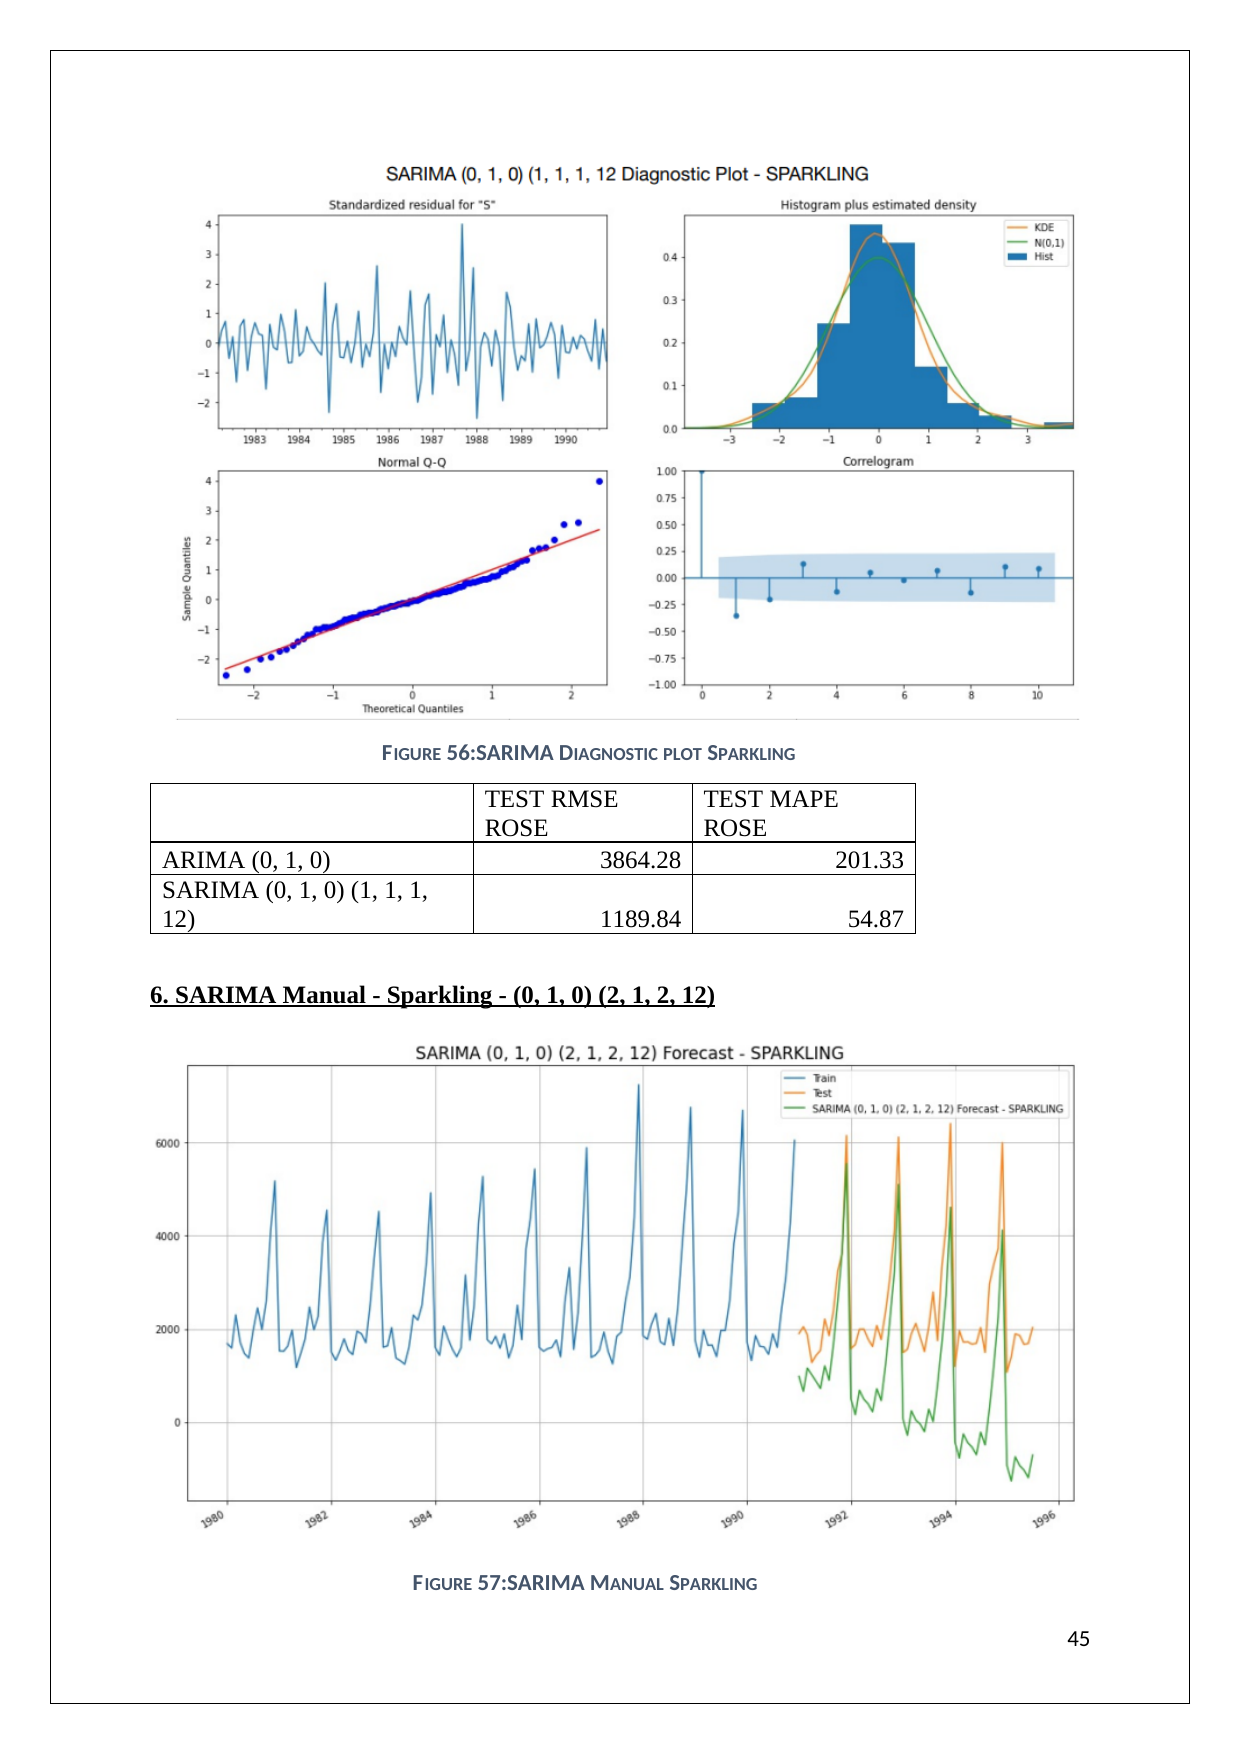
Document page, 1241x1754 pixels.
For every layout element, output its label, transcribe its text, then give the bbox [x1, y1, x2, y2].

text Figure 56:SARIMA Diagnostic plot Sparkling [150, 738, 1090, 766]
table_header [151, 784, 473, 841]
text Figure 57:SARIMA Manual Sparkling [150, 1568, 1090, 1596]
table_header TEST RMSE ROSE [474, 784, 692, 841]
table_cell 201.33 [693, 843, 915, 874]
table_header TEST MAPE ROSE [693, 784, 915, 841]
picture [150, 1028, 1091, 1550]
table_cell SARIMA (0, 1, 0) (1, 1, 1, 12) [151, 875, 473, 932]
table_cell ARIMA (0, 1, 0) [151, 843, 473, 874]
picture [150, 150, 1091, 720]
table_cell 1189.84 [474, 875, 692, 932]
text 6. SARIMA Manual - Sparkling - (0, 1, 0) (2, 1, 2, 12) [150, 980, 1090, 1009]
table_cell 3864.28 [474, 843, 692, 874]
table_cell 54.87 [693, 875, 915, 932]
